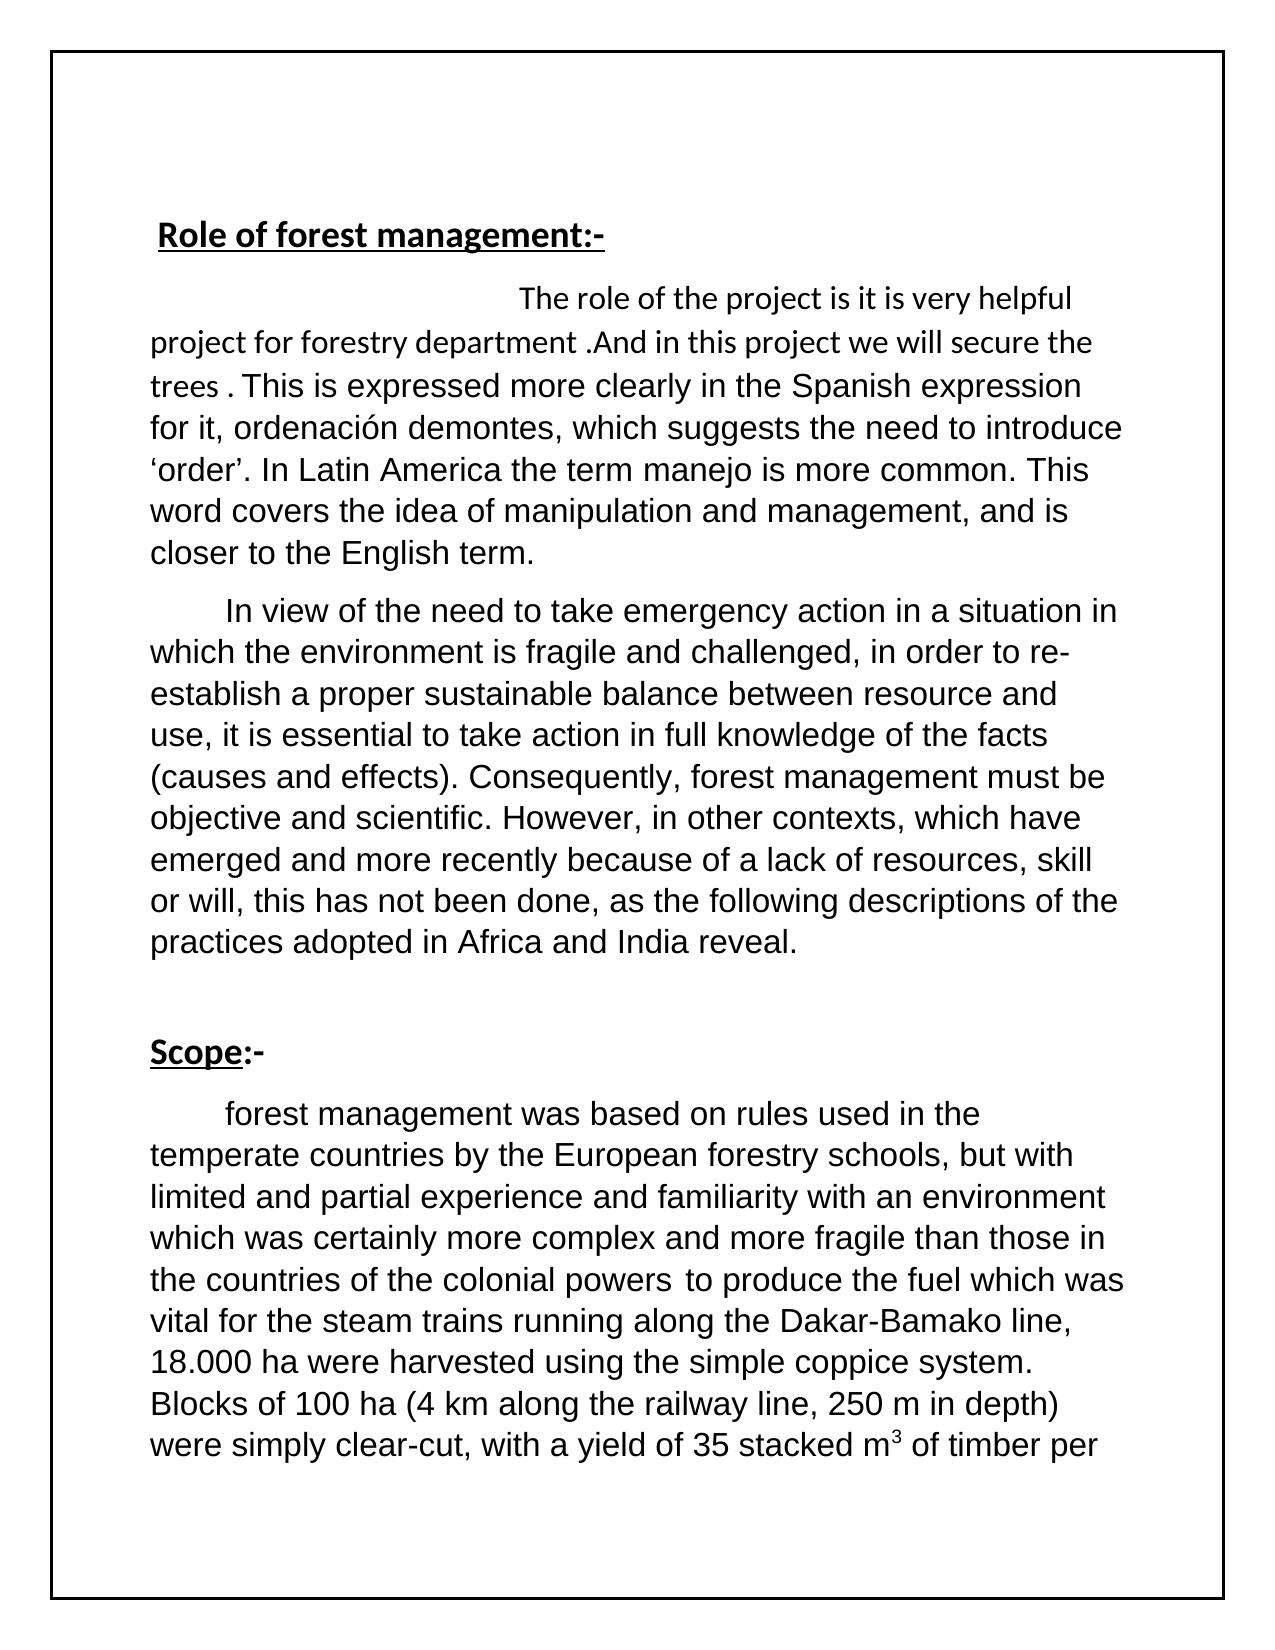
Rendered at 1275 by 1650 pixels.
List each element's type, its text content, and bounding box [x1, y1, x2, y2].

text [150, 1094, 1125, 1464]
text Role of forest management:- [150, 211, 1125, 256]
text The role of the project is it is very helpful project for forestry department .And in this project we will secure the trees . This is expressed more clearly in the Spanish expression for it, ordenación demontes, which suggests the need to introduce ‘order’. In Latin America the term manejo is more common. This word covers the idea of manipulation and management, and is closer to the English term. [150, 277, 1125, 571]
text In view of the need to take emergency action in a situation in which the environment is fragile and challenged, in order to re-establish a proper sustainable balance between resource and use, it is essential to take action in full knowledge of the facts (causes and effects). Consequently, forest management must be objective and scientific. However, in other contexts, which have emerged and more recently because of a lack of resources, skill or will, this has not been done, as the following descriptions of the practices adopted in Africa and India reveal. [150, 591, 1125, 961]
text Scope:- [150, 1028, 1125, 1073]
